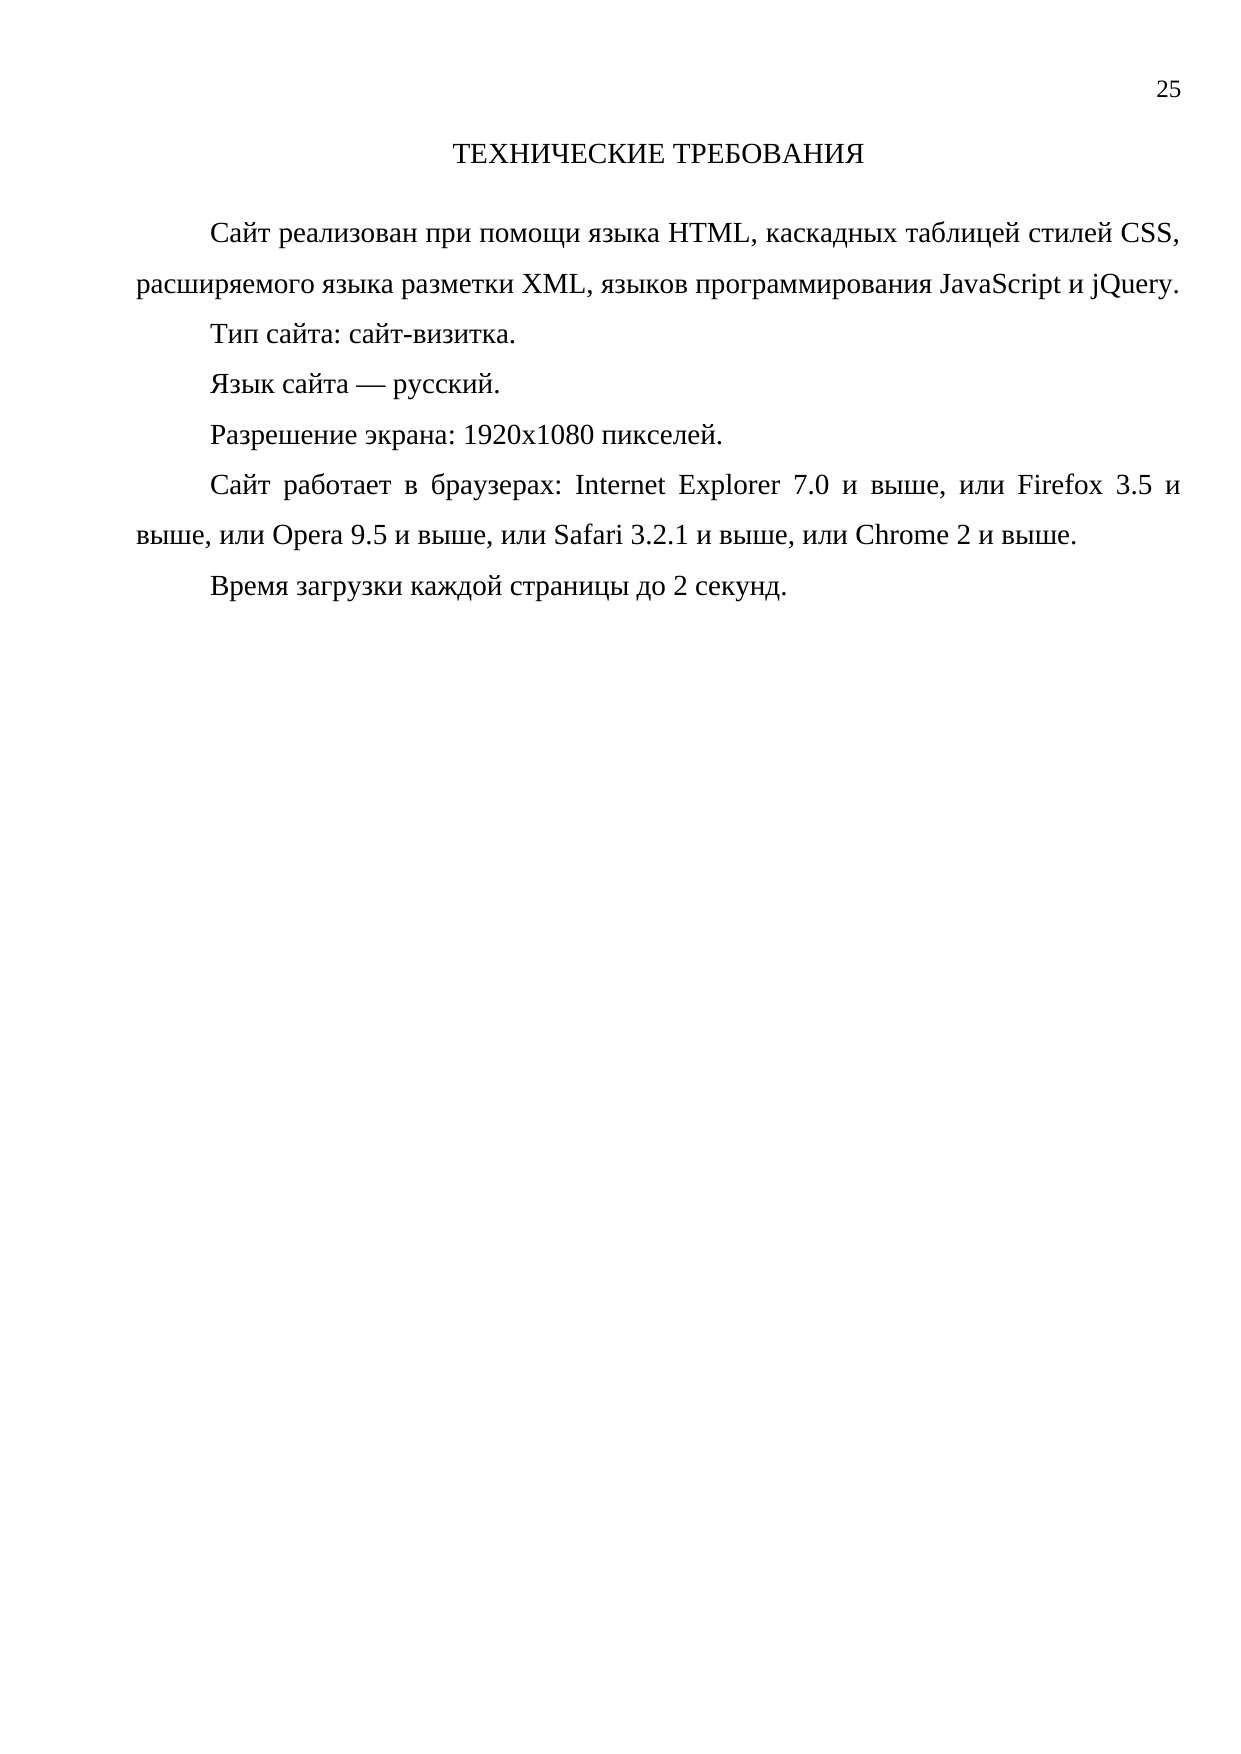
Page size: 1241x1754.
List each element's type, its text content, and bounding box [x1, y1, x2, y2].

subtitle ТЕХНИЧЕСКИЕ ТРЕБОВАНИЯ [136, 136, 1181, 170]
text Время загрузки каждой страницы до 2 секунд. [136, 568, 1181, 601]
text Сайт работает в браузерах: Internet Explorer 7.0 и выше, или Firefox 3.5 и выше, или Opera 9.5 и выше, или Safari 3.2.1 и выше, или Chrome 2 и выше. [136, 467, 1181, 551]
text Разрешение экрана: 1920x1080 пикселей. [136, 417, 1181, 450]
text Сайт реализован при помощи языка HTML, каскадных таблицей стилей CSS, расширяемого языка разметки XML, языков программирования JavaScript и jQuery. [136, 216, 1181, 299]
text Тип сайта: сайт-визитка. [136, 316, 1181, 350]
text Язык сайта — русский. [136, 367, 1181, 400]
